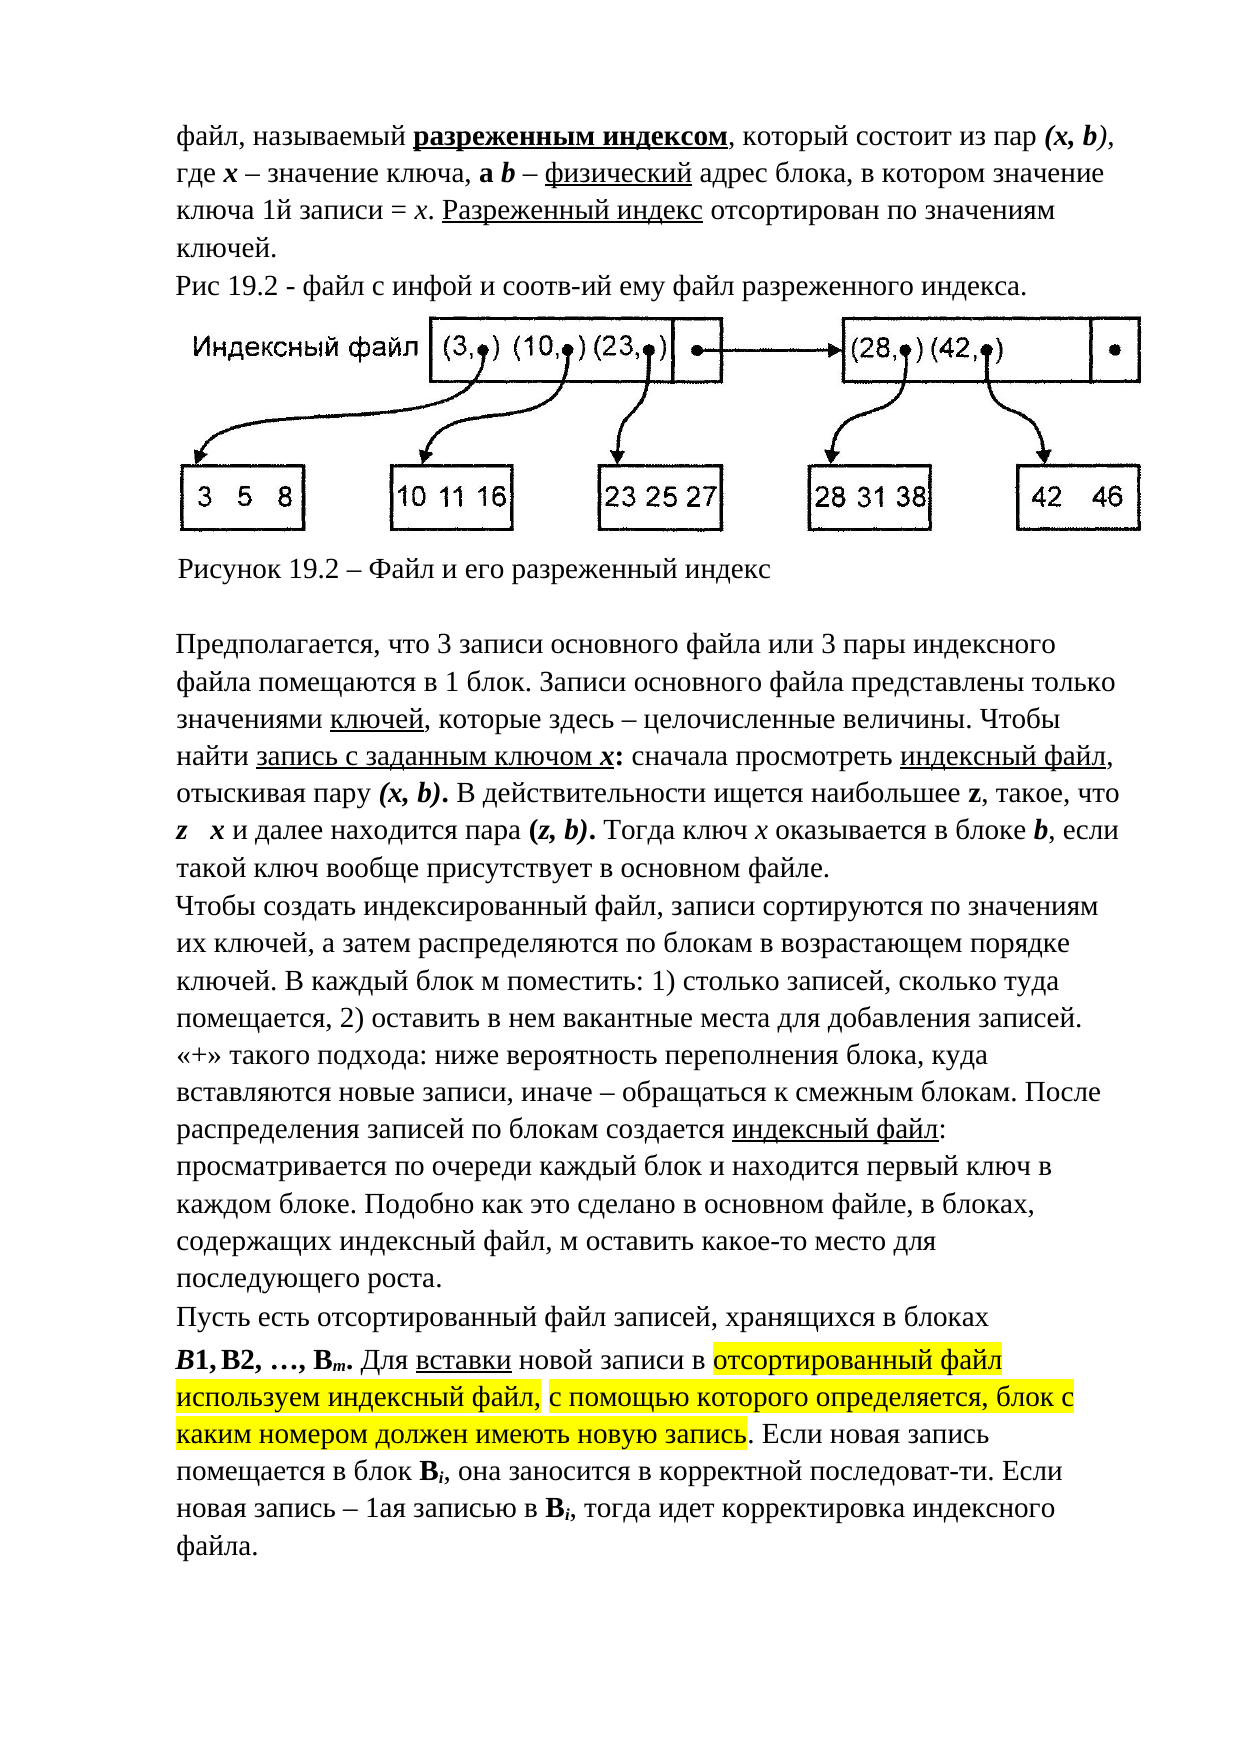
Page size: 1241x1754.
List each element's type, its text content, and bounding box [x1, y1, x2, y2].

text Предполагается, что 3 записи основного файла или 3 пары индексного файла помещаются в 1 блок. Записи основного файла представлены только значениями ключей, которые здесь – целочисленные величины. Чтобы найти запись с заданным ключом х: сначала просмотреть индексный файл, отыскивая пару (x, b). В действительности ищется наибольшее z, такое, что zx и далее находится пара (z, b). Тогда ключ х оказывается в блоке b, если такой ключ вообще присутствует в основном файле. [175, 627, 1124, 883]
text B1, В2, …, Вm. Для вставки новой записи в отсортированный файл используем индексный файл, с помощью которого определяется, блок с каким номером должен имеють новую запись. Если новая запись помещается в блок Вi, она заносится в корректной последоват-ти. Если новая запись – 1ая записью в Вi, тогда идет корректировка индексного файла. [175, 1342, 1124, 1561]
text Чтобы создать индексированный файл, записи сортируются по значениям их ключей, а затем распределяются по блокам в возрастающем порядке ключей. В каждый блок м поместить: 1) столько записей, сколько туда помещается, 2) оставить в нем вакантные места для добавления записей. «+» такого подхода: ниже вероятность переполнения блока, куда вставляются новые записи, иначе – обращаться к смежным блокам. После распределения записей по блокам создается индексный файл: просматривается по очереди каждый блок и находится первый ключ в каждом блоке. Подобно как это сделано в основном файле, в блоках, содержащих индексный файл, м оставить какое-то место для последующего роста. [175, 888, 1124, 1294]
picture [177, 306, 1150, 549]
text Рис 19.2 - файл с инфой и соотв-ий ему файл разреженного индекса. [175, 268, 1124, 302]
text Пусть есть отсортированный файл записей, хранящихся в блоках [176, 1299, 1163, 1332]
subtitle Рисунок 19.2 – Файл и его разреженный индекс [177, 552, 1123, 585]
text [175, 118, 1124, 263]
